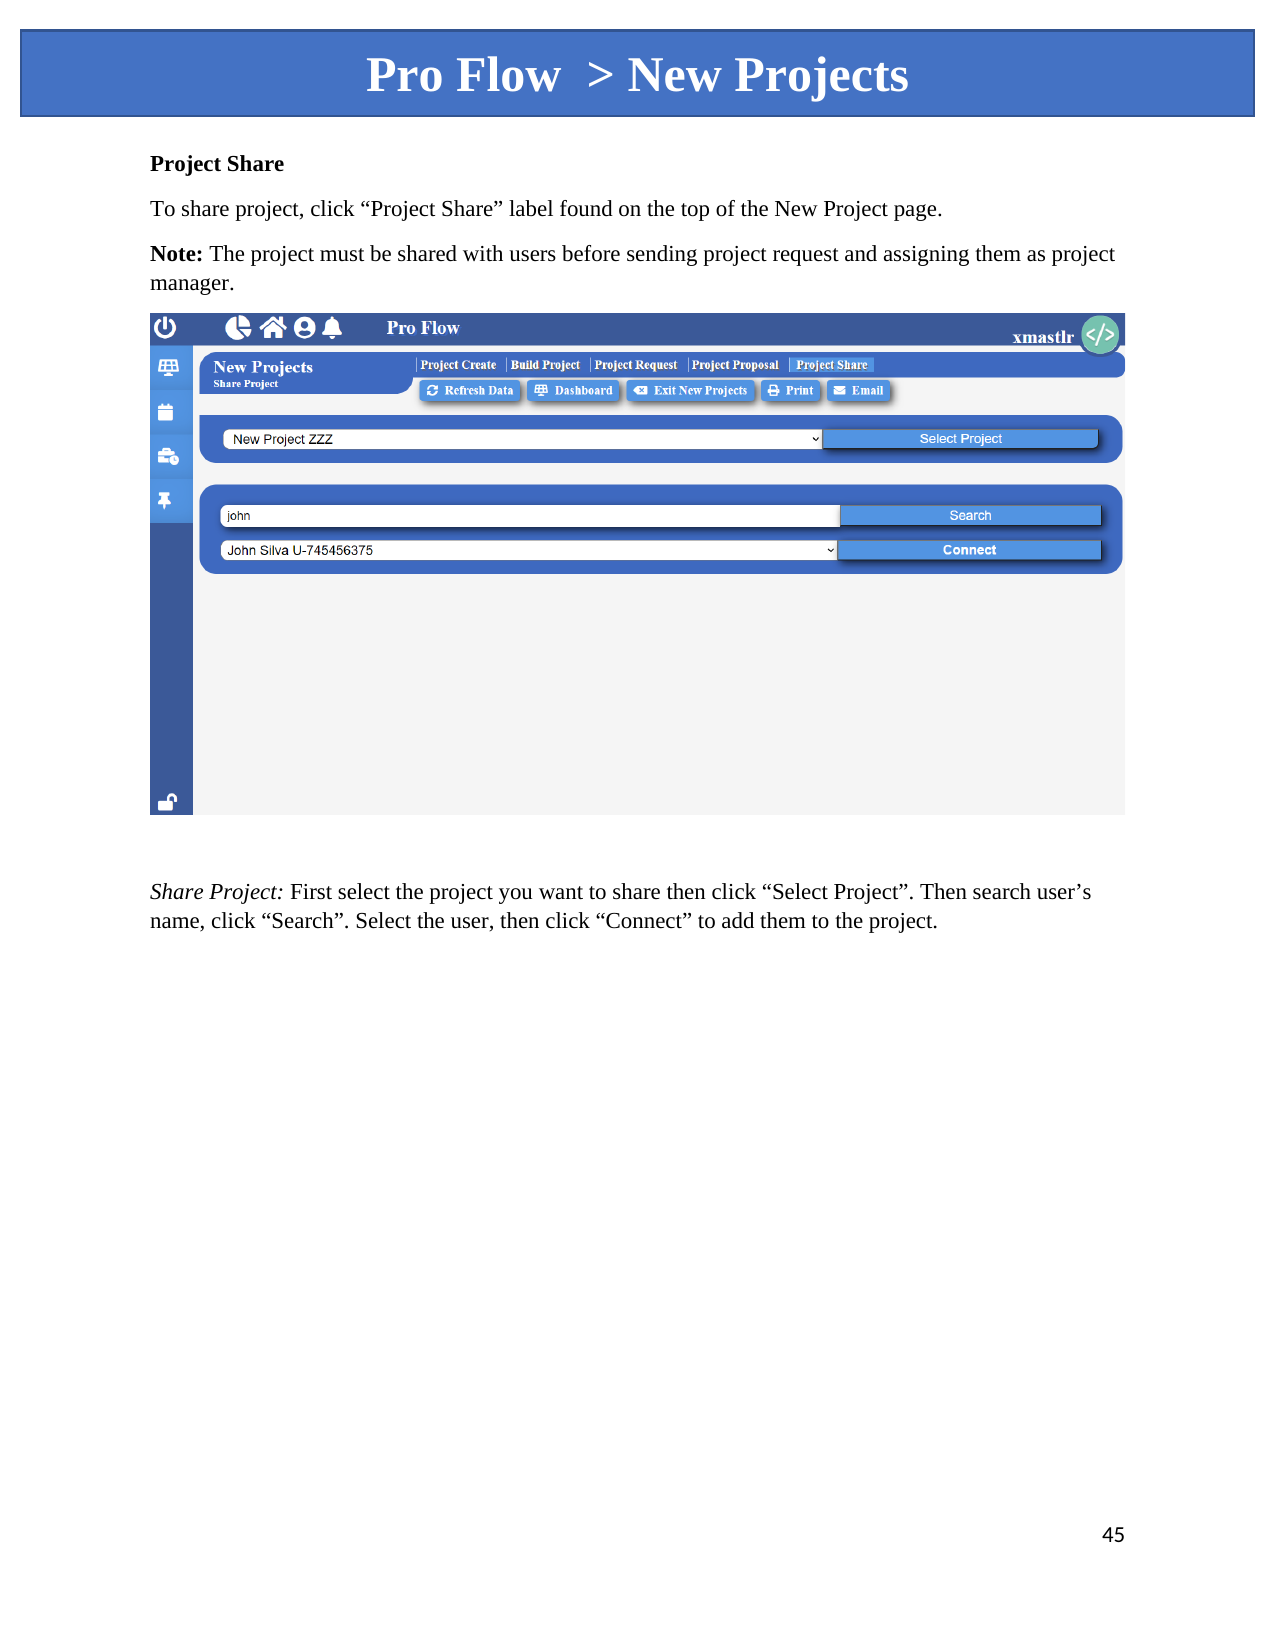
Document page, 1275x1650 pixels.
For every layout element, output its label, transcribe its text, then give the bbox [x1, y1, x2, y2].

text Project Share [150, 150, 1125, 176]
text Note: The project must be shared with users before sending project request and assigning them as project manager. [150, 240, 1125, 295]
text To share project, click “Project Share” label found on the top of the New Project page. [150, 195, 1125, 221]
text Share Project: First select the project you want to share then click “Select Project”. Then search user’s name, click “Search”. Select the user, then click “Connect” to add them to the project. [150, 878, 1125, 933]
picture [150, 313, 1125, 815]
